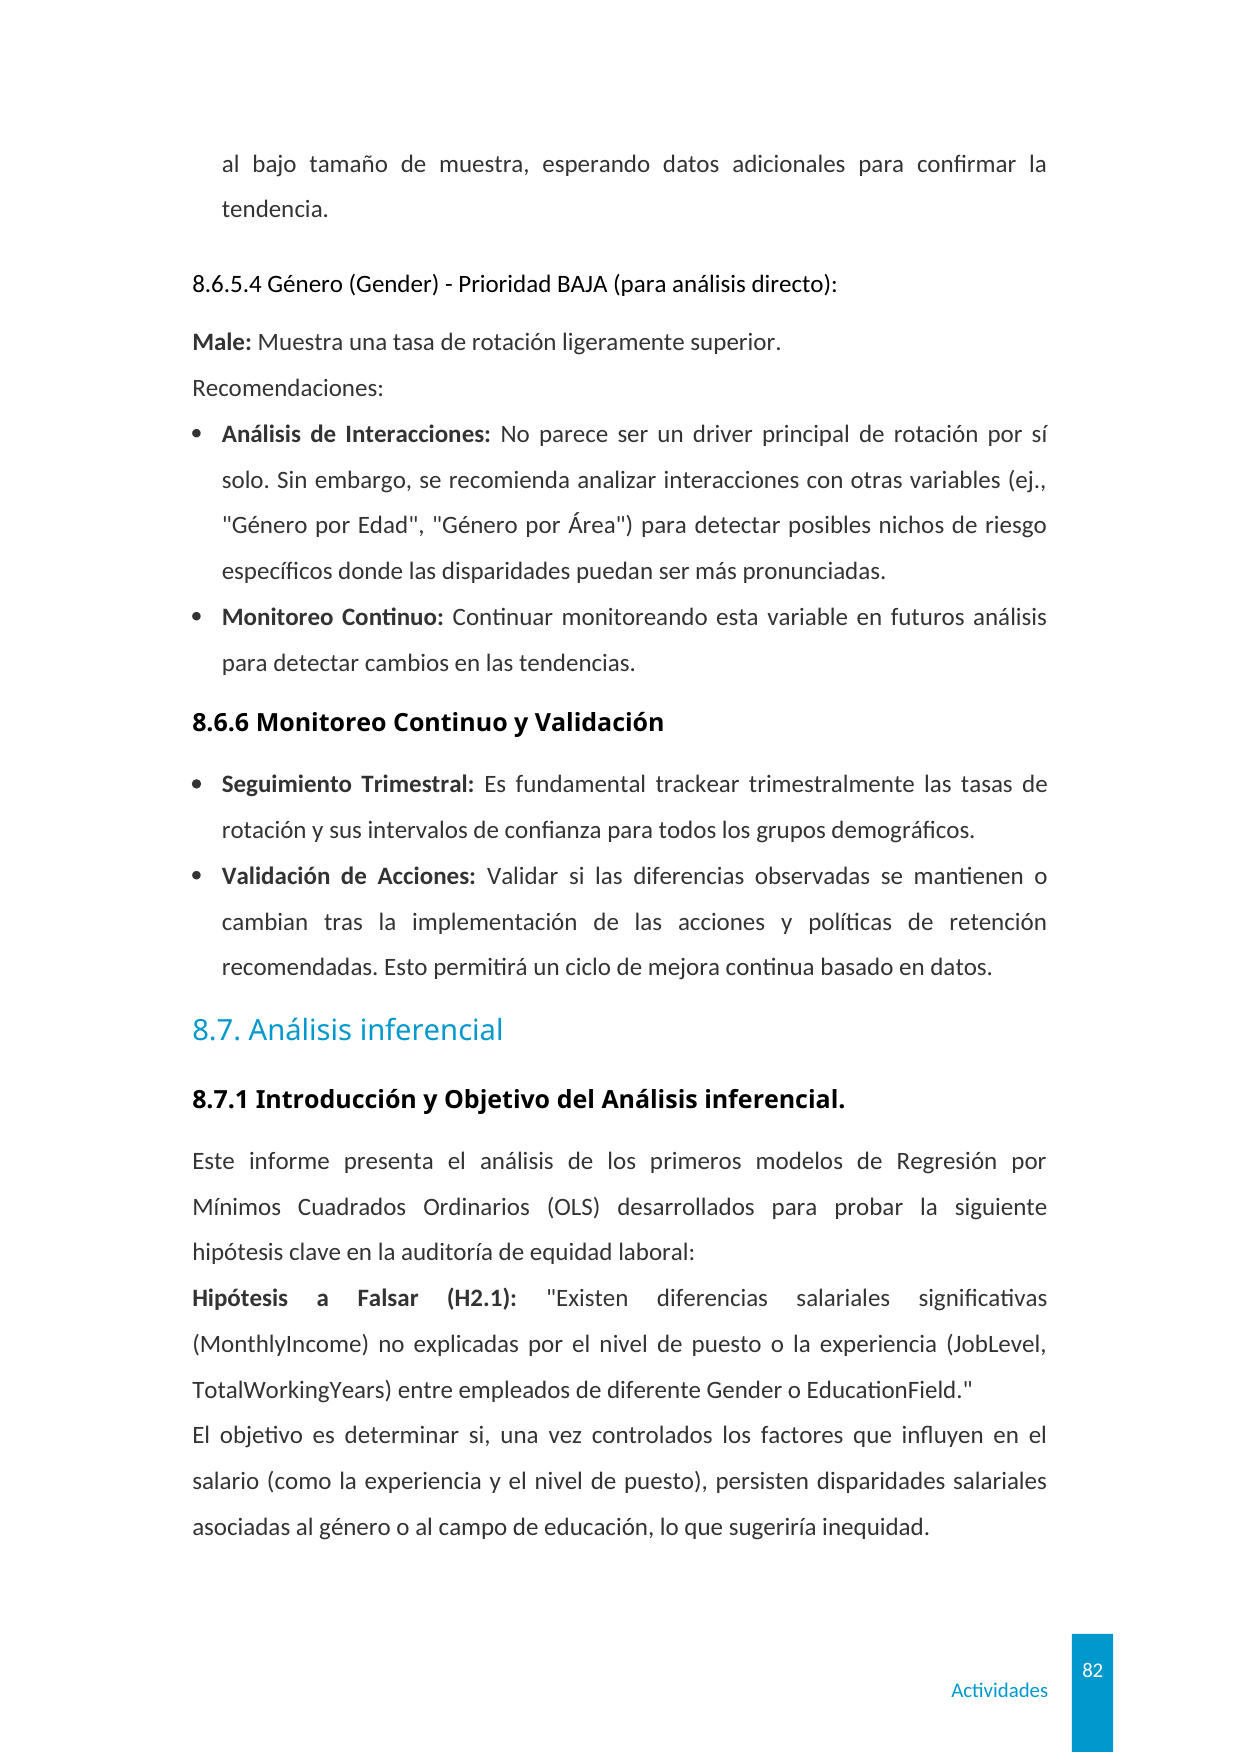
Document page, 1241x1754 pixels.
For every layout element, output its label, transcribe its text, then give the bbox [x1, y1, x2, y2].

text Recomendaciones: [192, 372, 1048, 403]
list Análisis de Interacciones: No parece ser un driver principal de rotación por sí solo. Sin embargo, se recomienda analizar interacciones con otras variables (ej., "Género por Edad", "Género por Área") para detectar posibles nichos de riesgo específicos donde las disparidades puedan ser más pronunciadas. [192, 418, 1048, 586]
list Seguimiento Trimestral: Es fundamental trackear trimestralmente las tasas de rotación y sus intervalos de confianza para todos los grupos demográficos. [192, 768, 1048, 845]
text Este informe presenta el análisis de los primeros modelos de Regresión por Mínimos Cuadrados Ordinarios (OLS) desarrollados para probar la siguiente hipótesis clave en la auditoría de equidad laboral: [192, 1145, 1048, 1267]
text Male: Muestra una tasa de rotación ligeramente superior. [192, 327, 1048, 357]
subtitle 8.7. Análisis inferencial [192, 1009, 1048, 1049]
subtitle 8.6.5.4 Género (Gender) - Prioridad BAJA (para análisis directo): [192, 268, 1048, 299]
list Validación de Acciones: Validar si las diferencias observadas se mantienen o cambian tras la implementación de las acciones y políticas de retención recomendadas. Esto permitirá un ciclo de mejora continua basado en datos. [192, 860, 1048, 982]
subtitle 8.6.6 Monitoreo Continuo y Validación [192, 705, 1048, 739]
list Monitoreo Continuo: Continuar monitoreando esta variable en futuros análisis para detectar cambios en las tendencias. [192, 601, 1048, 677]
subtitle 8.7.1 Introducción y Objetivo del Análisis inferencial. [192, 1082, 1048, 1116]
text Hipótesis a Falsar (H2.1): "Existen diferencias salariales significativas (MonthlyIncome) no explicadas por el nivel de puesto o la experiencia (JobLevel, TotalWorkingYears) entre empleados de diferente Gender o EducationField." [192, 1282, 1048, 1404]
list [192, 148, 1048, 224]
text El objetivo es determinar si, una vez controlados los factores que influyen en el salario (como la experiencia y el nivel de puesto), persisten disparidades salariales asociadas al género o al campo de educación, lo que sugeriría inequidad. [192, 1419, 1048, 1541]
